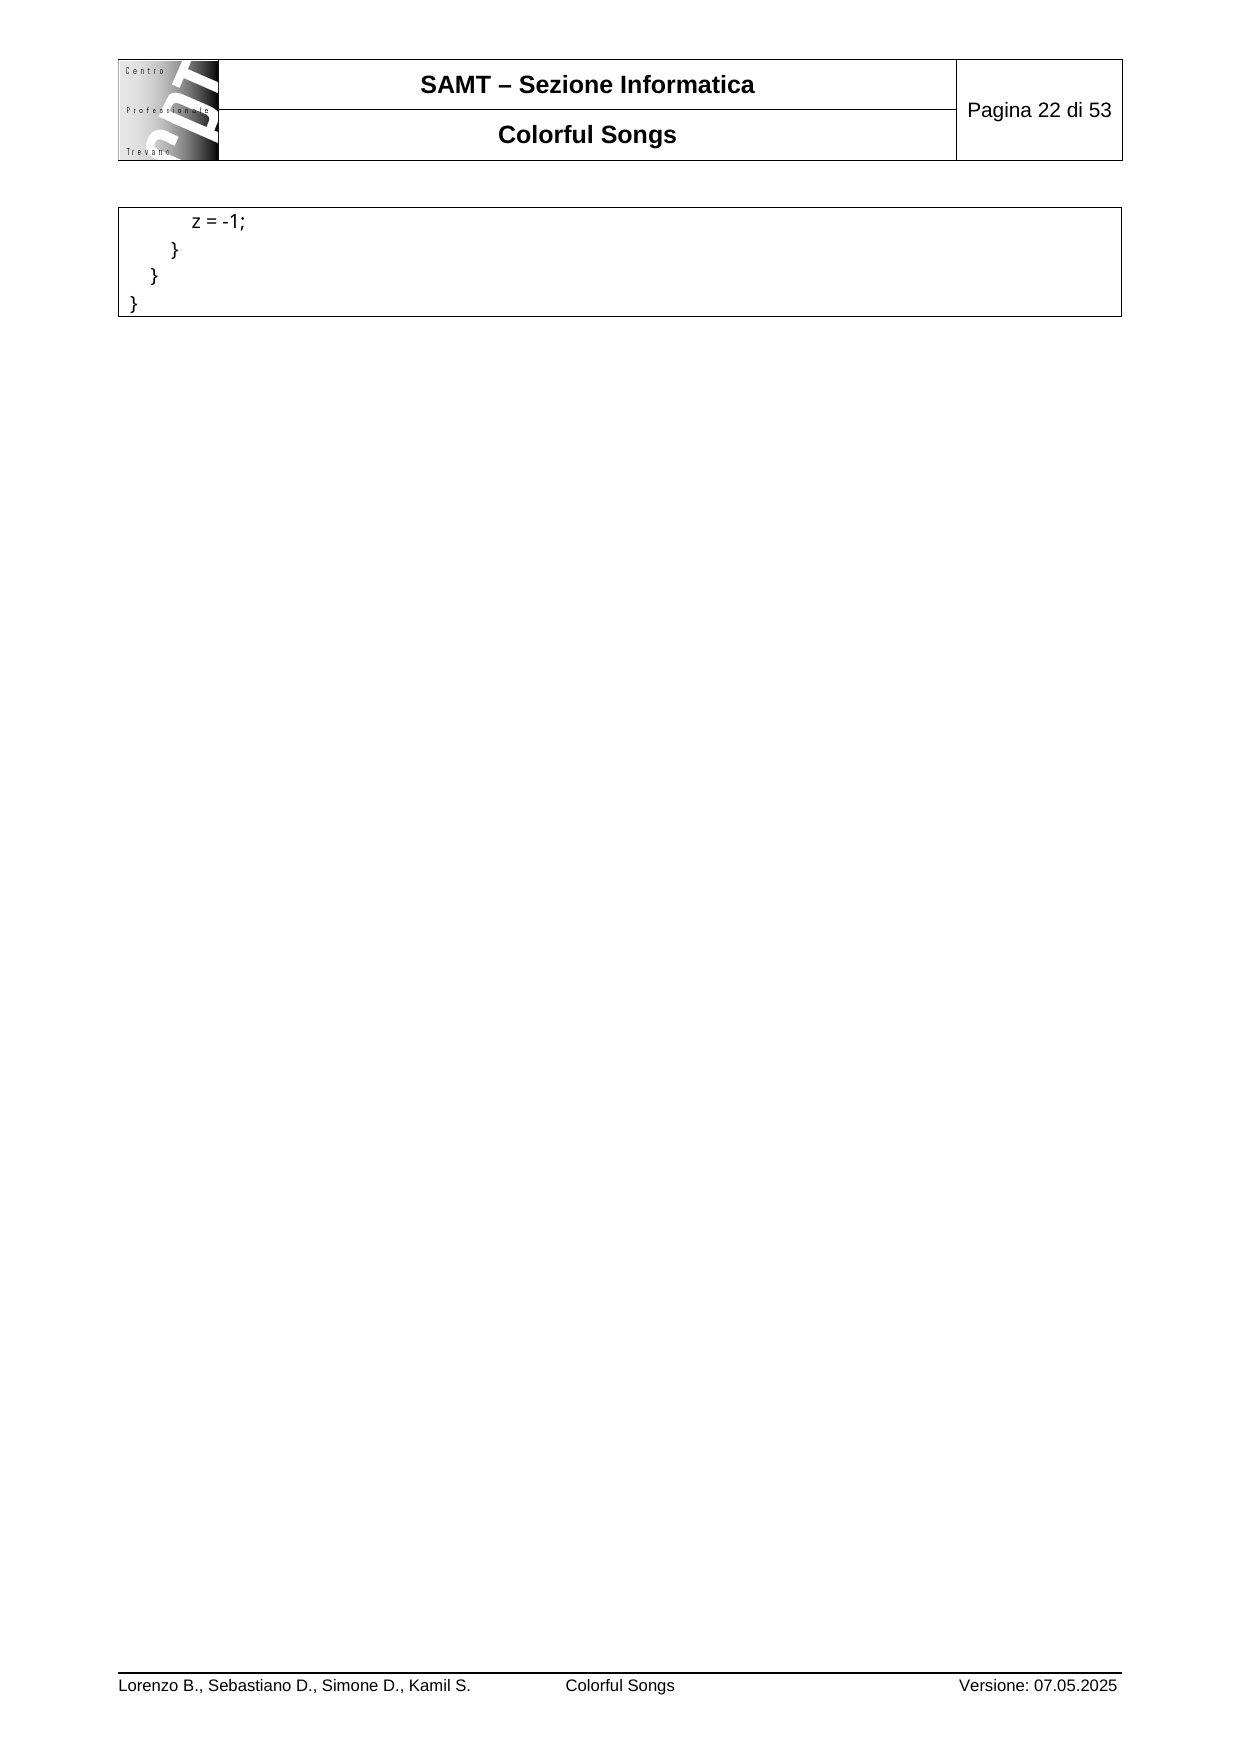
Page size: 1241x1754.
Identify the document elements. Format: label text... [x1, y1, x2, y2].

picture [118, 60, 219, 160]
